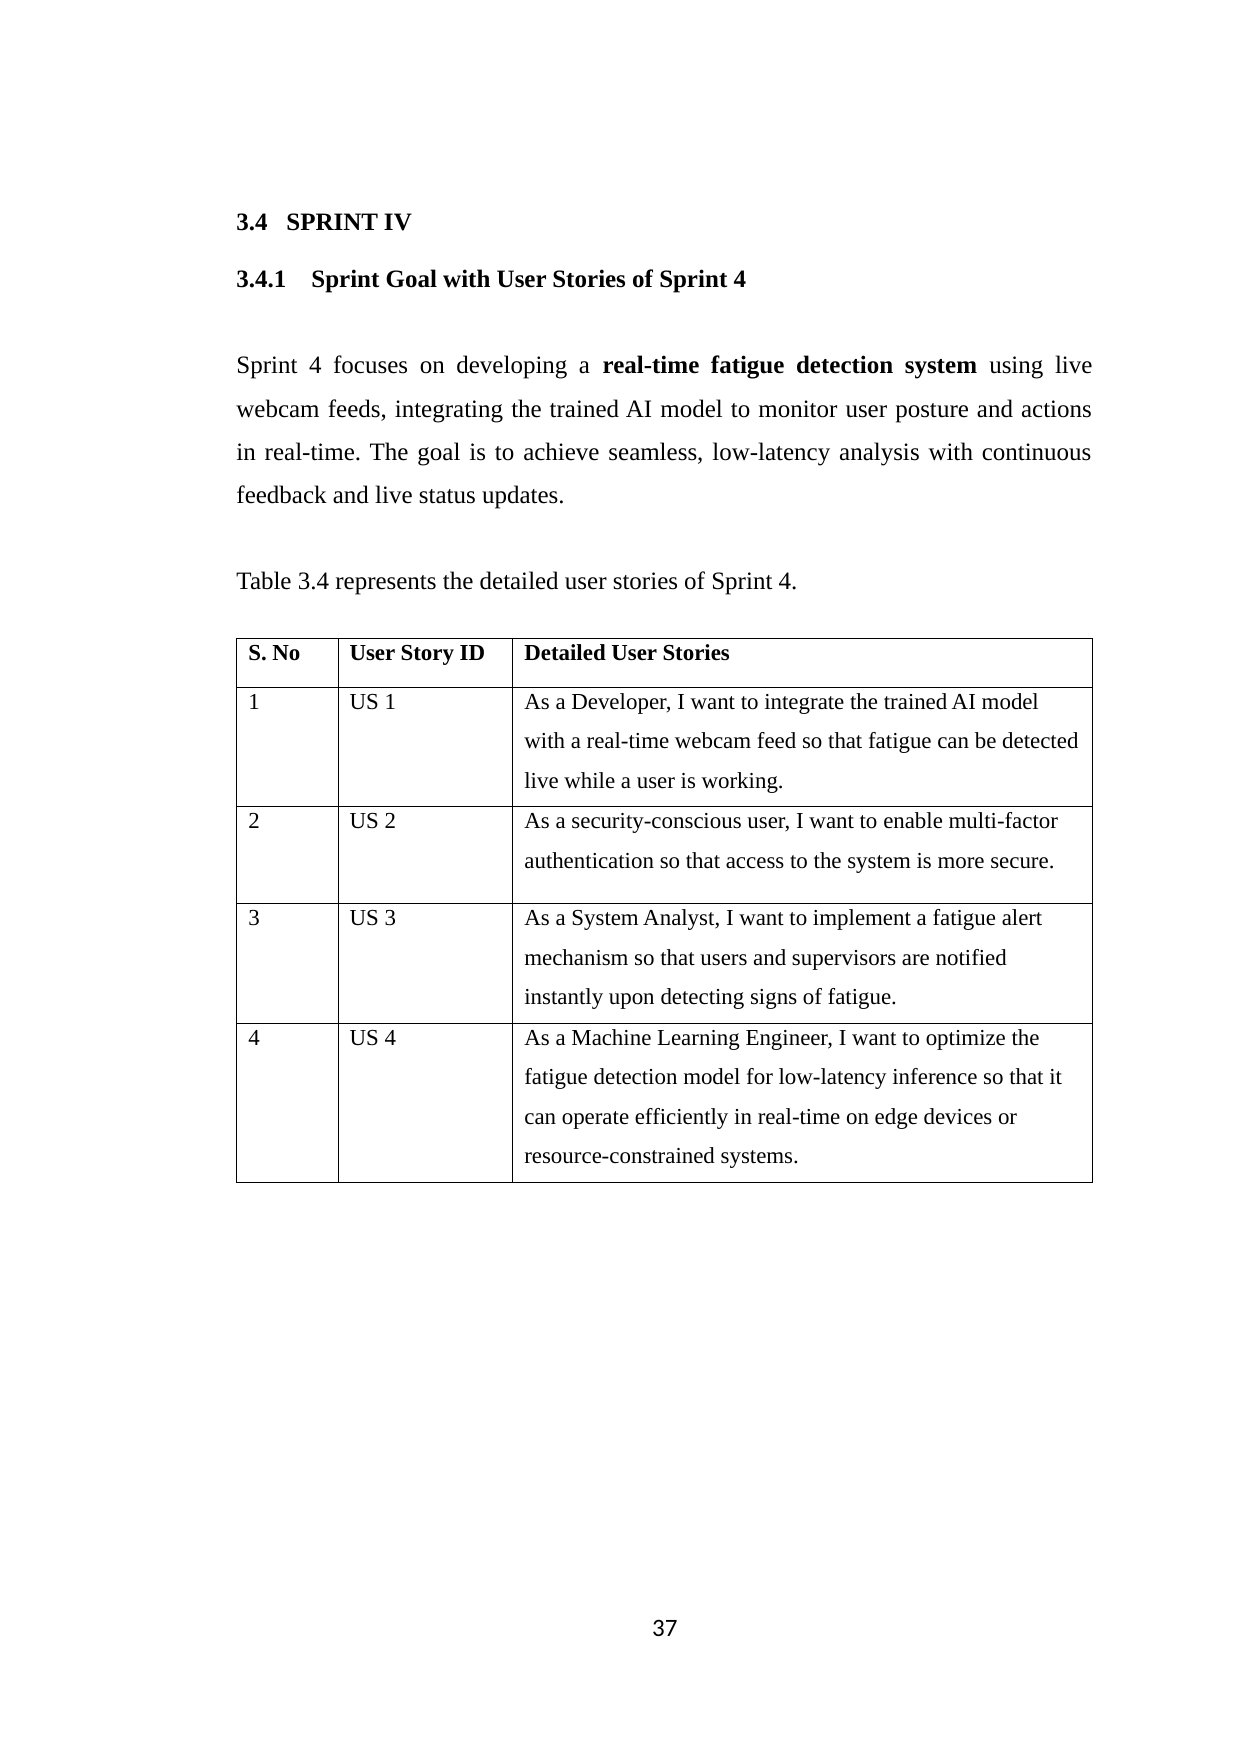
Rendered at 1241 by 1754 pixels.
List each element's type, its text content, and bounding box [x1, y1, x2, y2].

table_cell 2 [237, 807, 338, 903]
table_header Detailed User Stories [513, 639, 1092, 687]
table_cell US 2 [339, 807, 512, 903]
text Table 3.4 represents the detailed user stories of Sprint 4. [236, 566, 1028, 595]
table_cell As a security-conscious user, I want to enable multi-factor authentication so that access to the system is more secure. [513, 807, 1092, 903]
table_cell US 1 [339, 688, 512, 806]
table_cell 4 [237, 1024, 338, 1182]
table_cell 1 [237, 688, 338, 806]
table_header User Story ID [339, 639, 512, 687]
text Sprint 4 focuses on developing a real-time fatigue detection system using live webcam feeds, integrating the trained AI model to monitor user posture and actions in real-time. The goal is to achieve seamless, low-latency analysis with continuous feedback and live status updates. [236, 351, 1092, 509]
table_header S. No [237, 639, 338, 687]
table_cell As a Developer, I want to integrate the trained AI model with a real-time webcam feed so that fatigue can be detected live while a user is working. [513, 688, 1092, 806]
table_cell As a Machine Learning Engineer, I want to optimize the fatigue detection model for low-latency inference so that it can operate efficiently in real-time on edge devices or resource-constrained systems. [513, 1024, 1092, 1182]
list SPRINT IV [236, 207, 1028, 236]
table_cell 3 [237, 904, 338, 1023]
table_cell As a System Analyst, I want to implement a fatigue alert mechanism so that users and supervisors are notified instantly upon detecting signs of fatigue. [513, 904, 1092, 1023]
table_cell US 3 [339, 904, 512, 1023]
list Sprint Goal with User Stories of Sprint 4 [236, 264, 1028, 293]
table_cell US 4 [339, 1024, 512, 1182]
